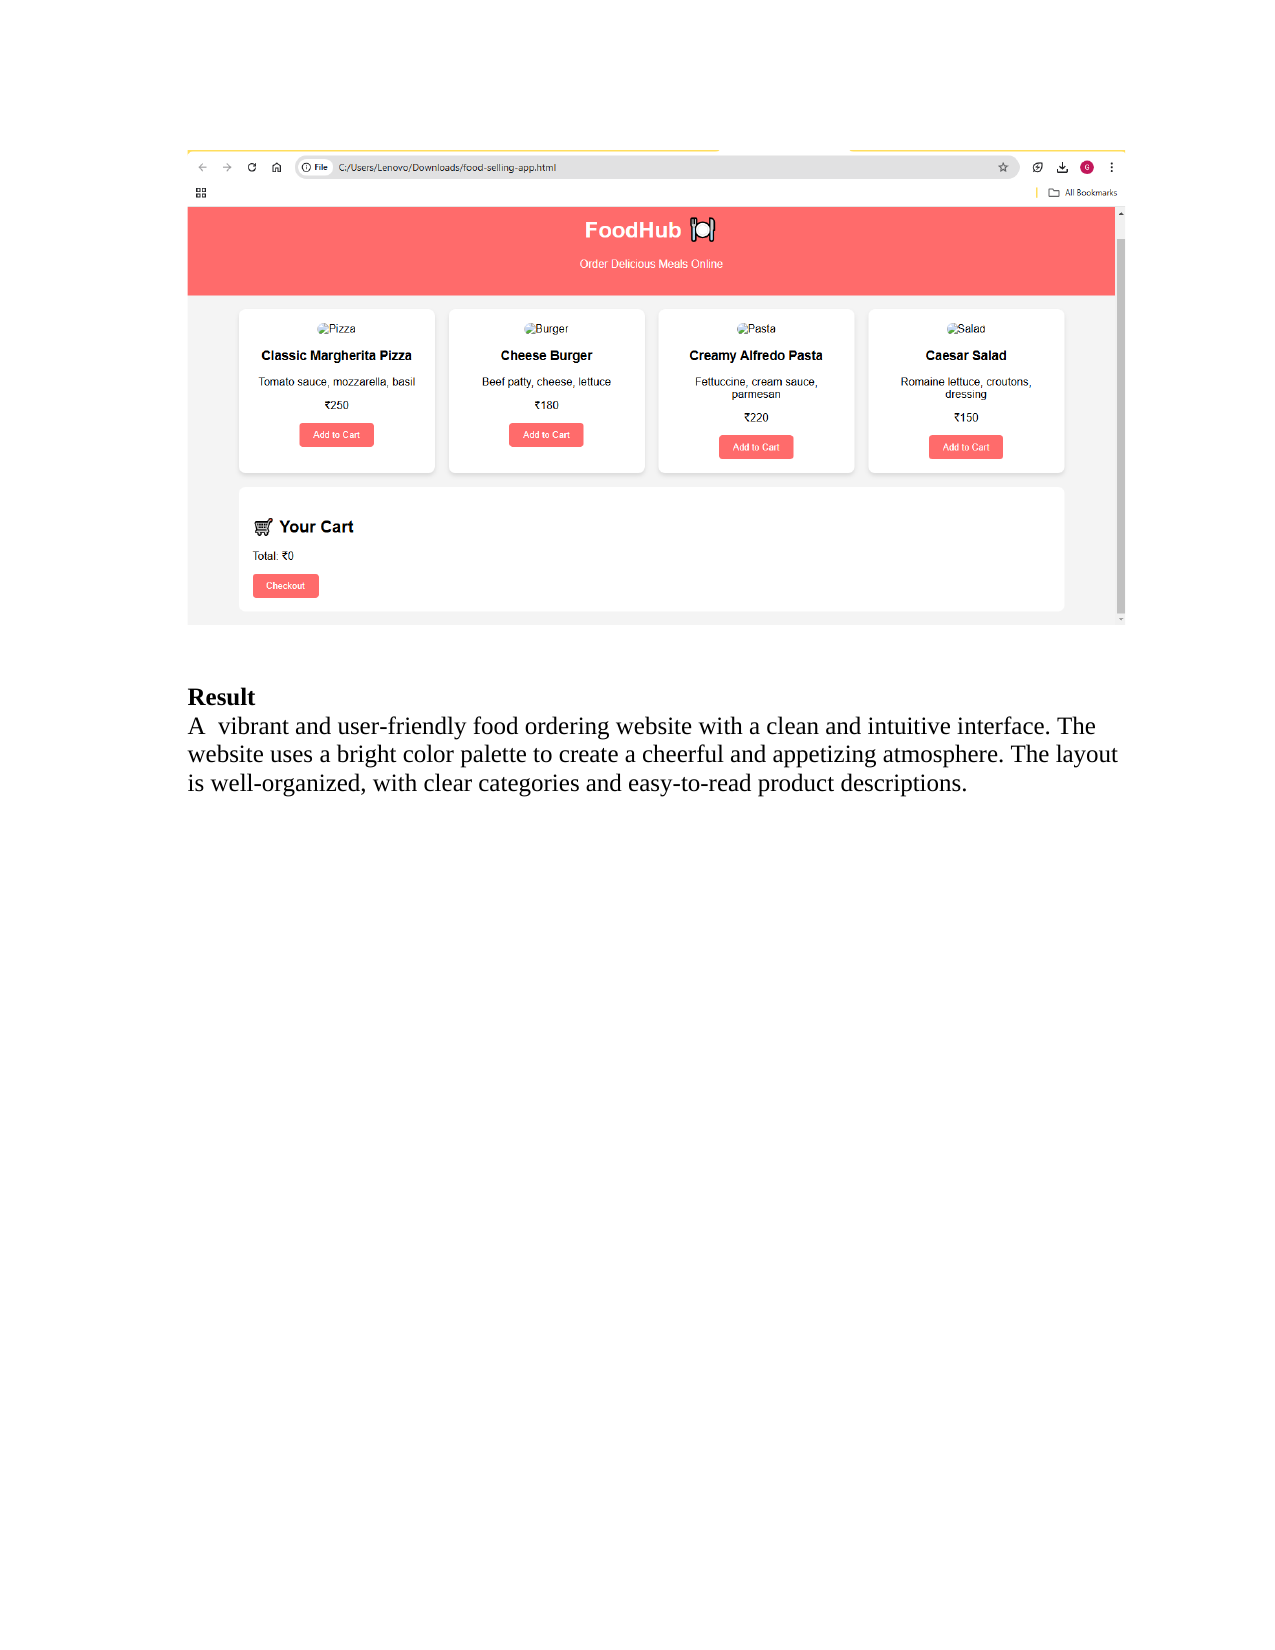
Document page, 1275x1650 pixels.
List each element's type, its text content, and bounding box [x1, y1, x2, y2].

text A vibrant and user-friendly food ordering website with a clean and intuitive interface. The website uses a bright color palette to create a cheerful and appetizing atmosphere. The layout is well-organized, with clear categories and easy-to-read product descriptions. [187, 711, 1125, 797]
picture [187, 150, 1125, 625]
text Result [187, 682, 1125, 711]
